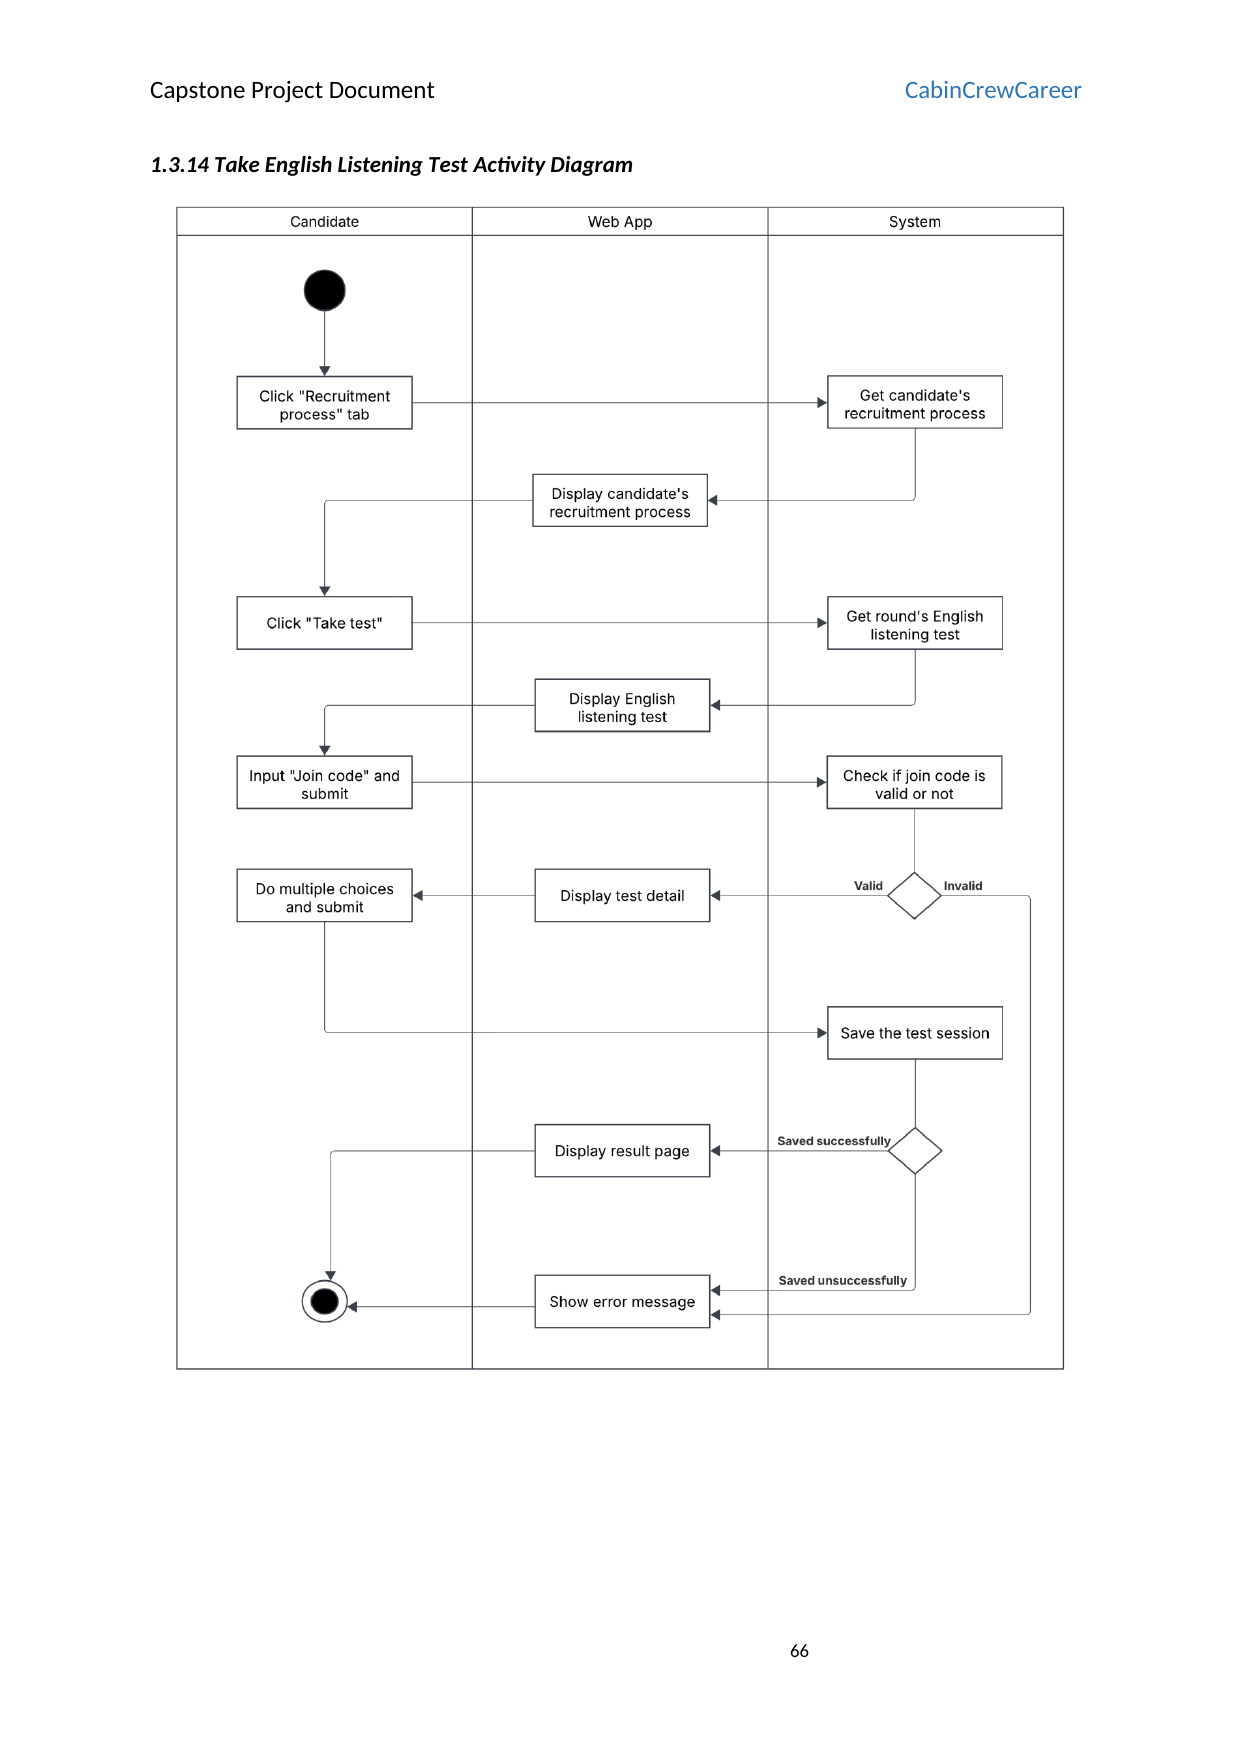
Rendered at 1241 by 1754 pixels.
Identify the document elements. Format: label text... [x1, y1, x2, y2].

picture [150, 180, 1090, 1396]
subtitle 1.3.14 Take English Listening Test Activity Diagram [150, 150, 1090, 178]
